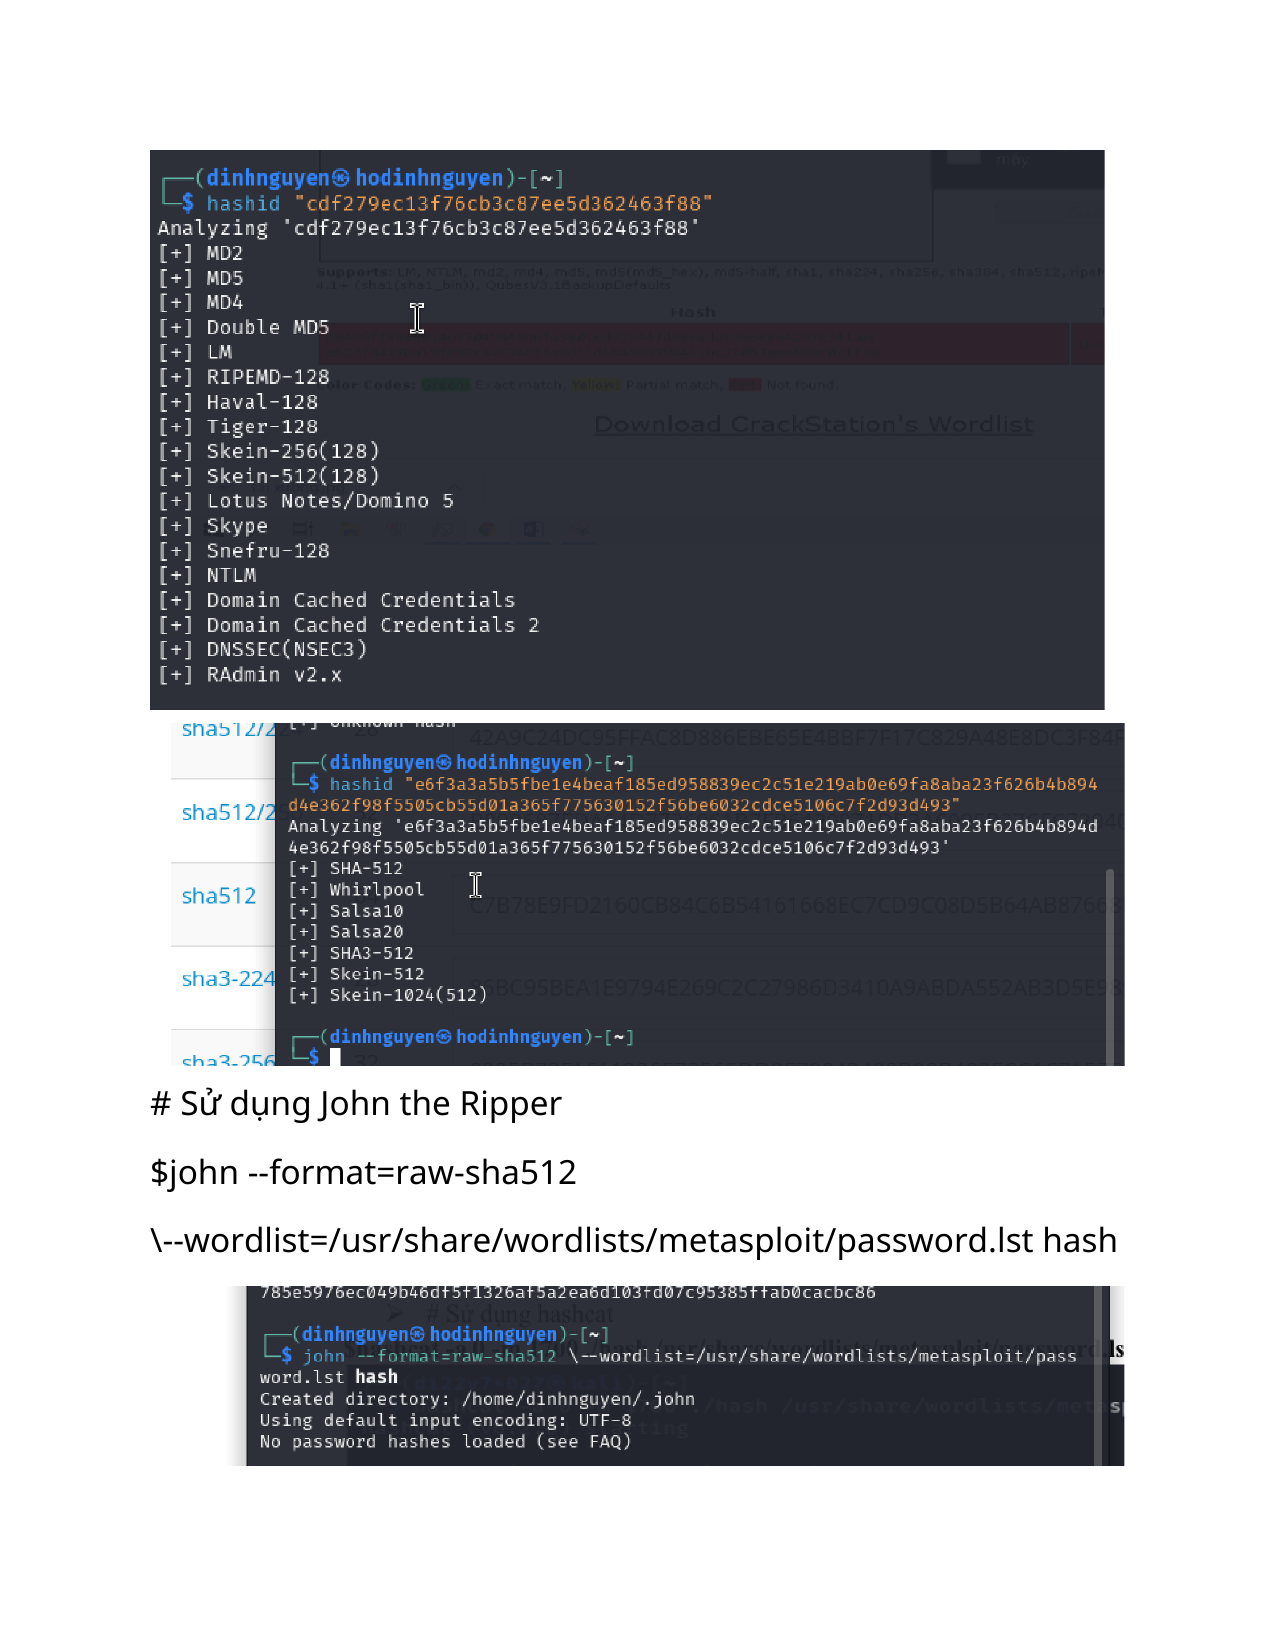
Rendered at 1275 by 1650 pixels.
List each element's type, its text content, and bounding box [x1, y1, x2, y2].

picture [150, 723, 1125, 1066]
picture [150, 150, 1105, 710]
picture [150, 1286, 1125, 1466]
text # Sử dụng John the Ripper [150, 1080, 1125, 1125]
text $john --format=raw-sha512 \--wordlist=/usr/share/wordlists/metasploit/password.lst hash [150, 1149, 1125, 1262]
